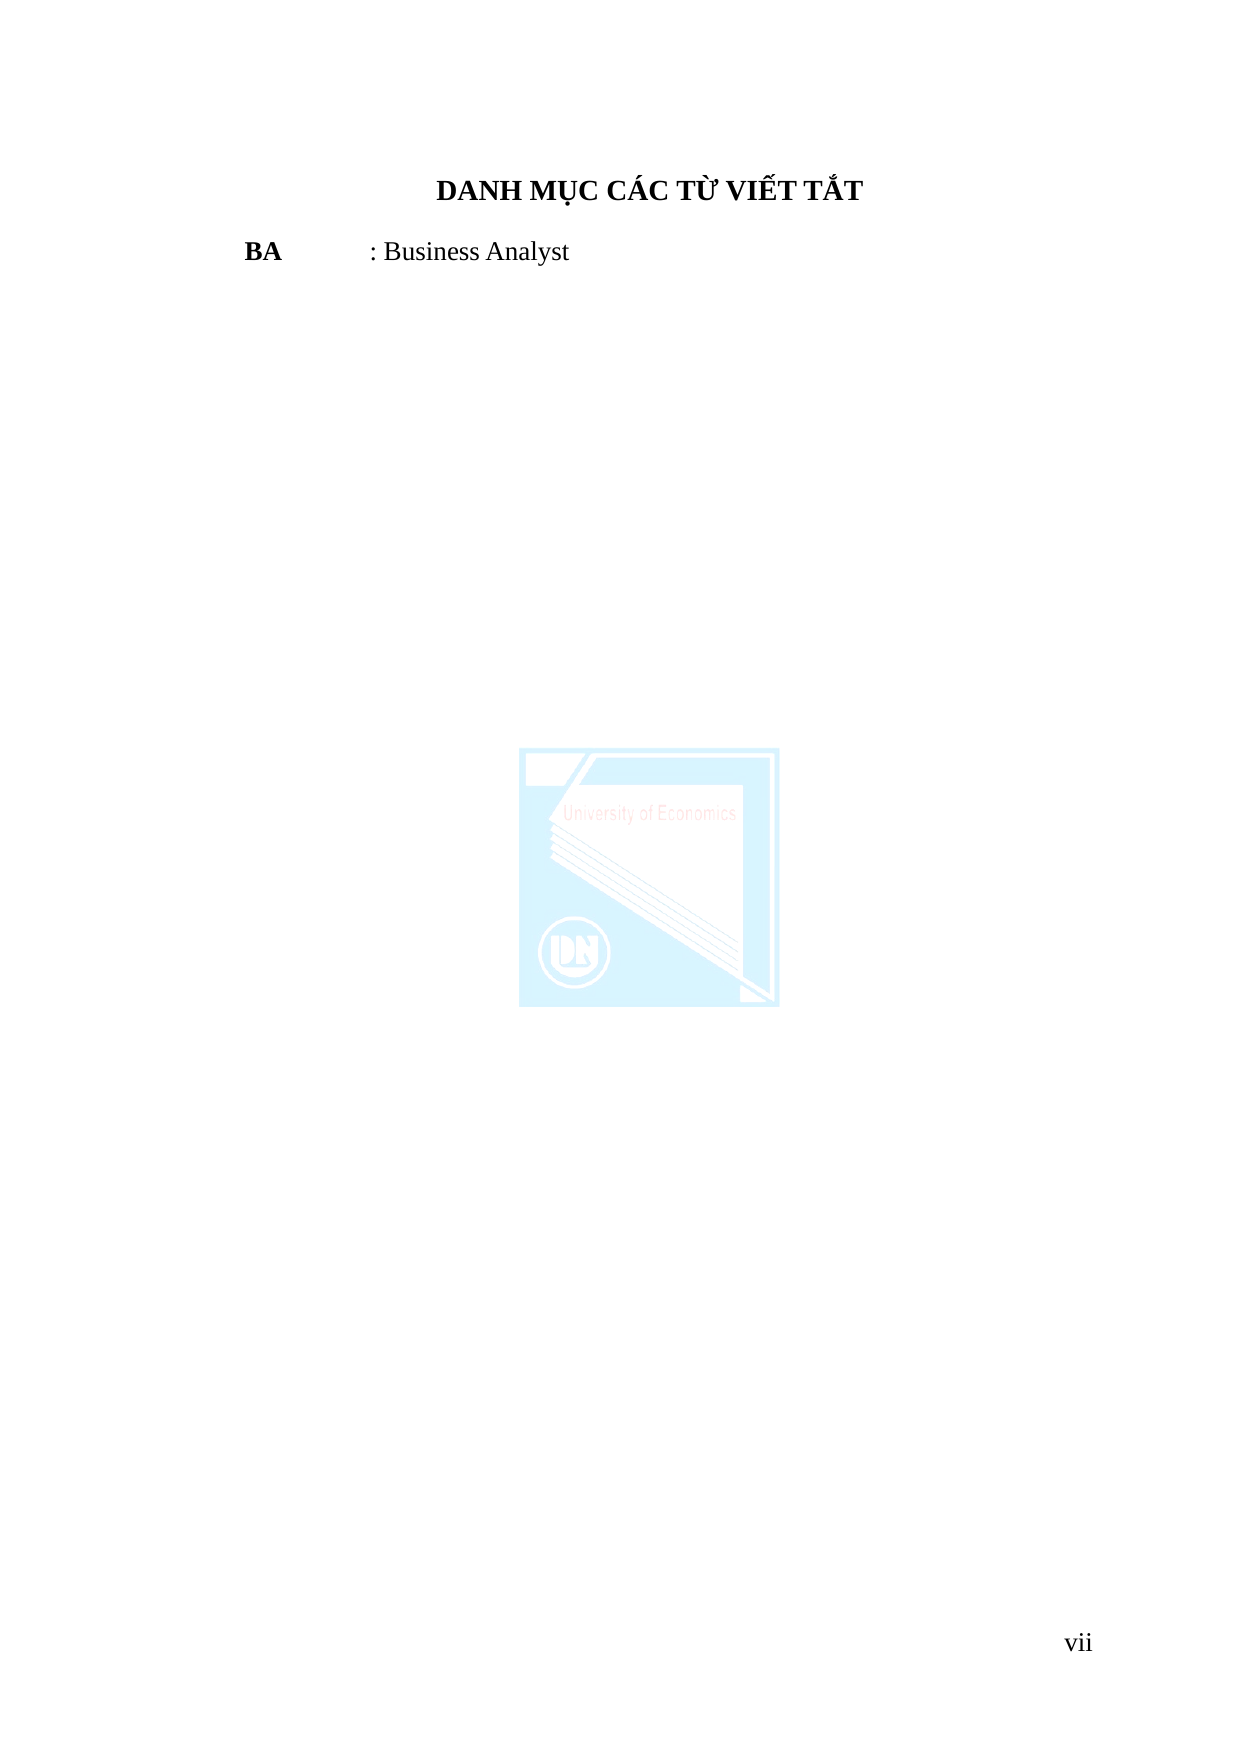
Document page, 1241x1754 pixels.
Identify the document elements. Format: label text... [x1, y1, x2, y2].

subtitle DANH MỤC CÁC TỪ VIẾT TẮT [207, 173, 1092, 206]
text BA : Business Analyst [244, 236, 1092, 267]
